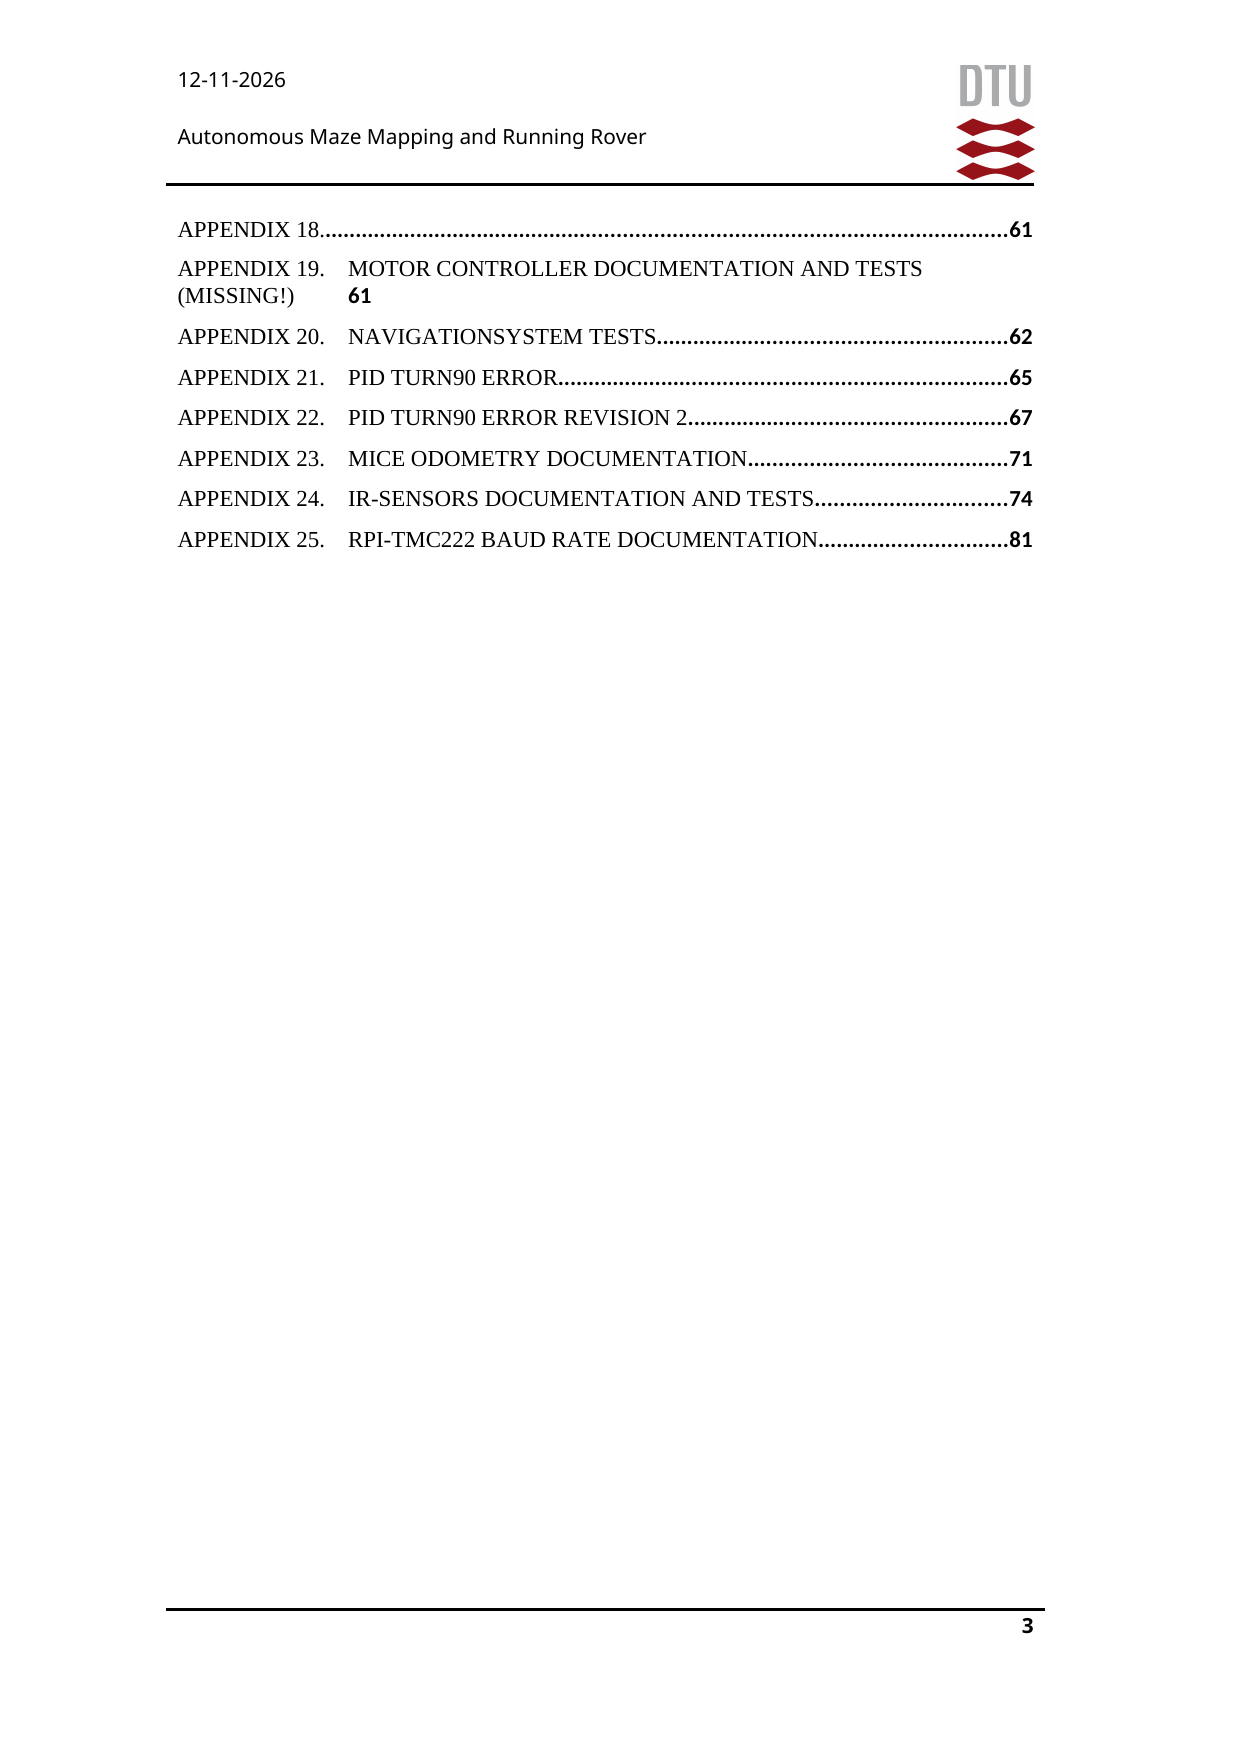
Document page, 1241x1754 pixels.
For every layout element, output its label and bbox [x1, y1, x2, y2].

picture [956, 65, 1035, 180]
